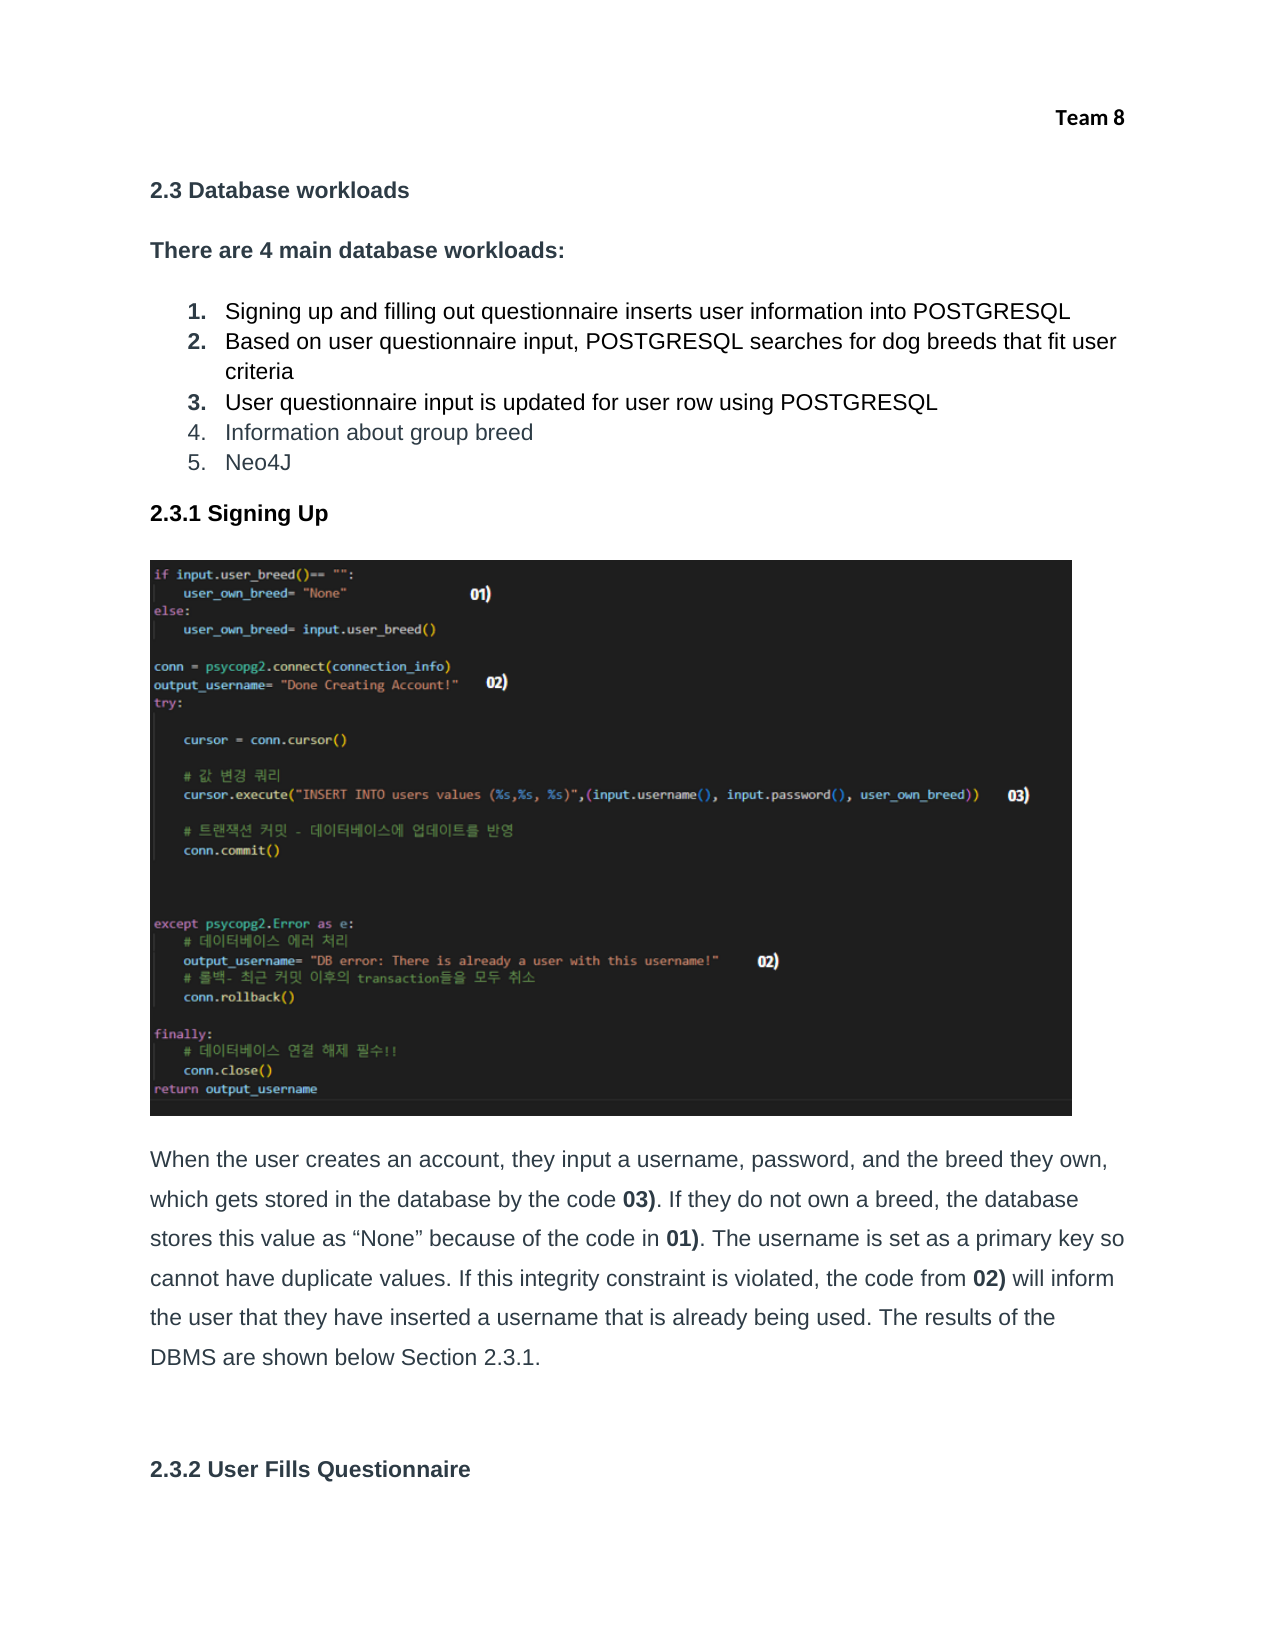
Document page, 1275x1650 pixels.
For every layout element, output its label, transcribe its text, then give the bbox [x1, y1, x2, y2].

text 2.3.2 User Fills Questionnaire [150, 1456, 1125, 1482]
list Based on user questionnaire input, POSTGRESQL searches for dog breeds that fit user criteria [187, 328, 1125, 384]
list Neo4J [187, 449, 1125, 475]
list Signing up and filling out questionnaire inserts user information into POSTGRESQL [187, 298, 1125, 324]
picture [150, 560, 1072, 1116]
text When the user creates an account, they input a username, password, and the breed they own, which gets stored in the database by the code 03). If they do not own a breed, the database stores this value as “None” because of the code in 01). The username is set as a primary key so cannot have duplicate values. If this integrity constraint is violated, the code from 02) will inform the user that they have inserted a username that is already being used. The results of the DBMS are shown below Section 2.3.1. [150, 1146, 1125, 1370]
list Information about group breed [187, 419, 1125, 445]
text 2.3 Database workloads [150, 177, 1125, 203]
list User questionnaire input is updated for user row using POSTGRESQL [187, 388, 1125, 415]
text 2.3.1 Signing Up [150, 500, 1125, 526]
text There are 4 main database workloads: [150, 237, 1125, 264]
